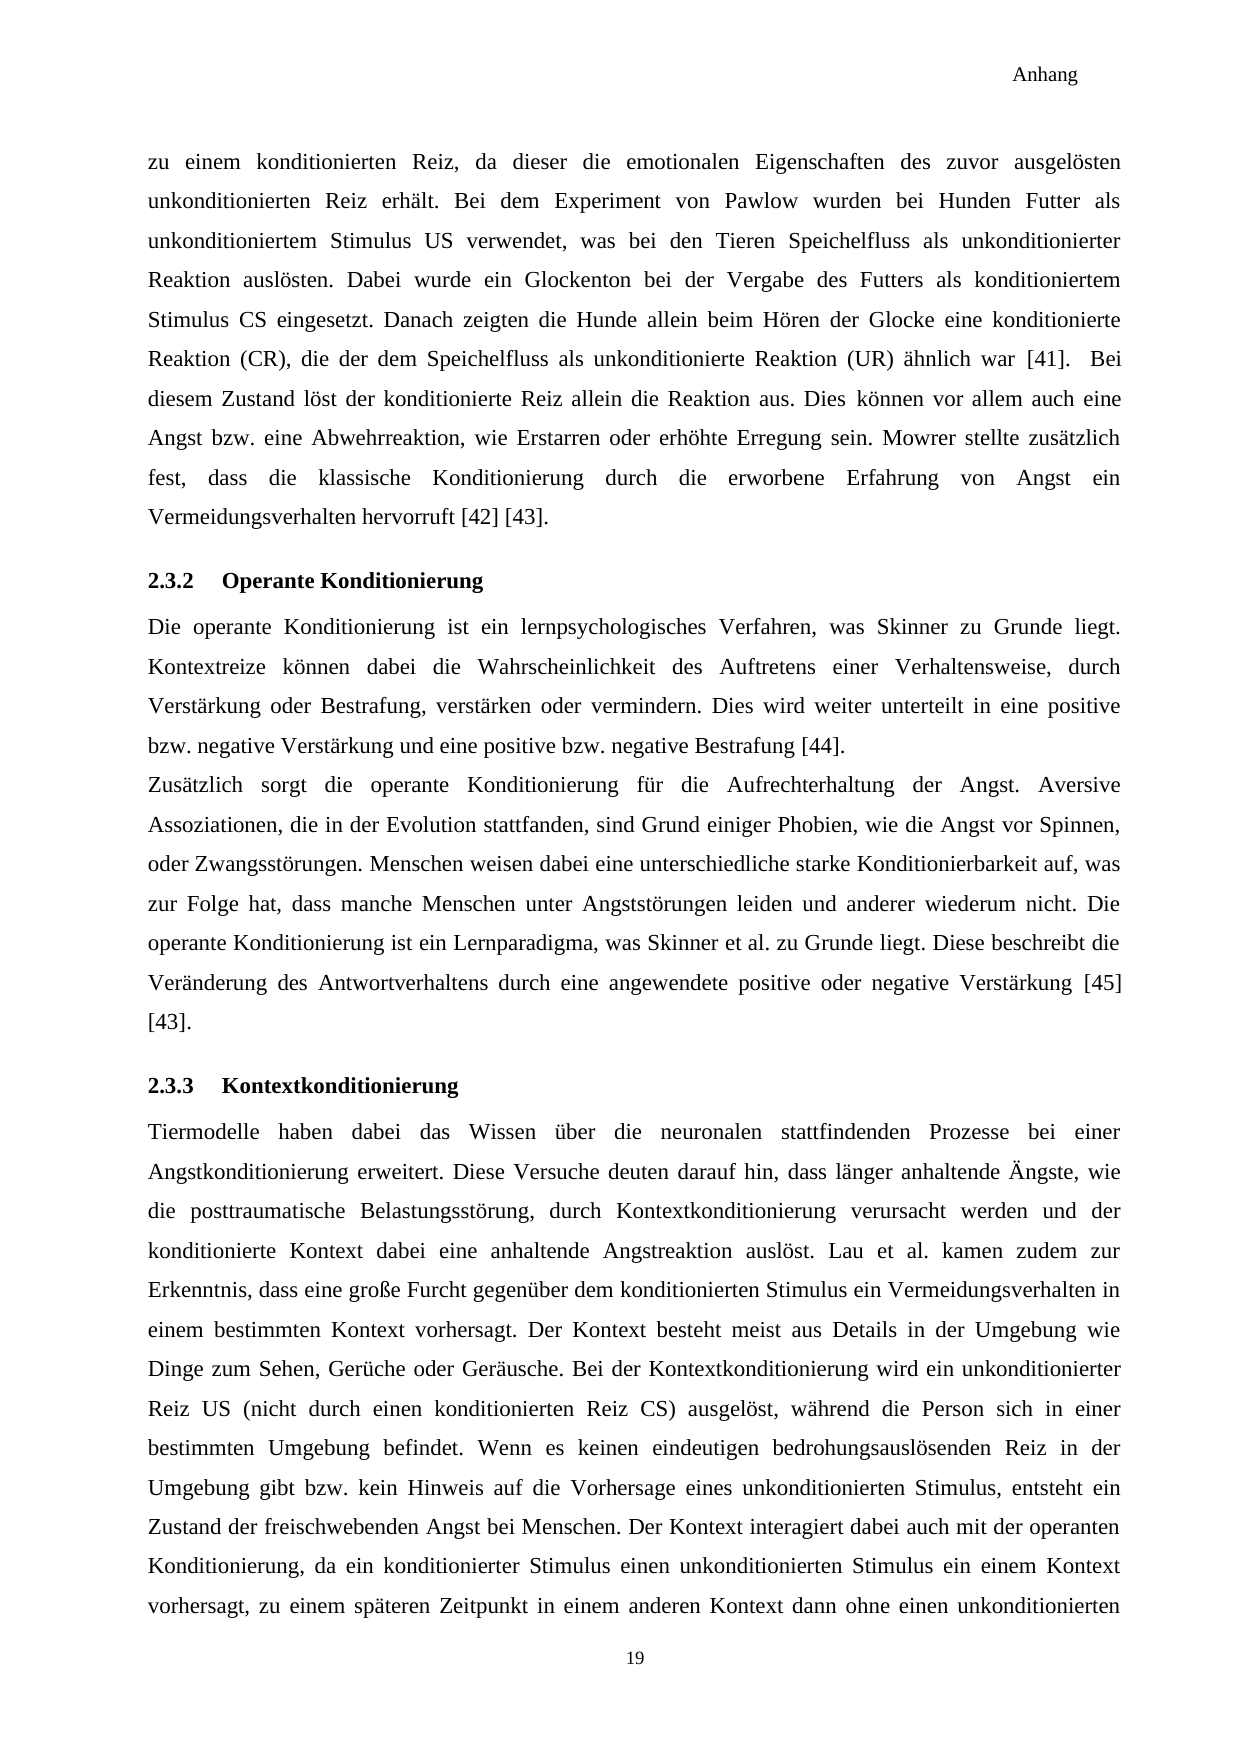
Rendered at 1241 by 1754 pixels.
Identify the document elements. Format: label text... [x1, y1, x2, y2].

subtitle Operante Konditionierung [148, 567, 1122, 594]
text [148, 1118, 1122, 1618]
text Die operante Konditionierung ist ein lernpsychologisches Verfahren, was Skinner zu Grunde liegt. Kontextreize können dabei die Wahrscheinlichkeit des Auftretens einer Verhaltensweise, durch Verstärkung oder Bestrafung, verstärken oder vermindern. Dies wird weiter unterteilt in eine positive bzw. negative Verstärkung und eine positive bzw. negative Bestrafung. [148, 613, 1122, 758]
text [148, 148, 1122, 529]
text Zusätzlich sorgt die operante Konditionierung für die Aufrechterhaltung der Angst. Aversive Assoziationen, die in der Evolution stattfanden, sind Grund einiger Phobien, wie die Angst vor Spinnen, oder Zwangsstörungen. Menschen weisen dabei eine unterschiedliche starke Konditionierbarkeit auf, was zur Folge hat, dass manche Menschen unter Angststörungen leiden und anderer wiederum nicht. Die operante Konditionierung ist ein Lernparadigma, was Skinner et al. zu Grunde liegt. Diese beschreibt die Veränderung des Antwortverhaltens durch eine angewendete positive oder negative Verstärkung. [148, 771, 1122, 1034]
subtitle Kontextkonditionierung [148, 1072, 1122, 1099]
